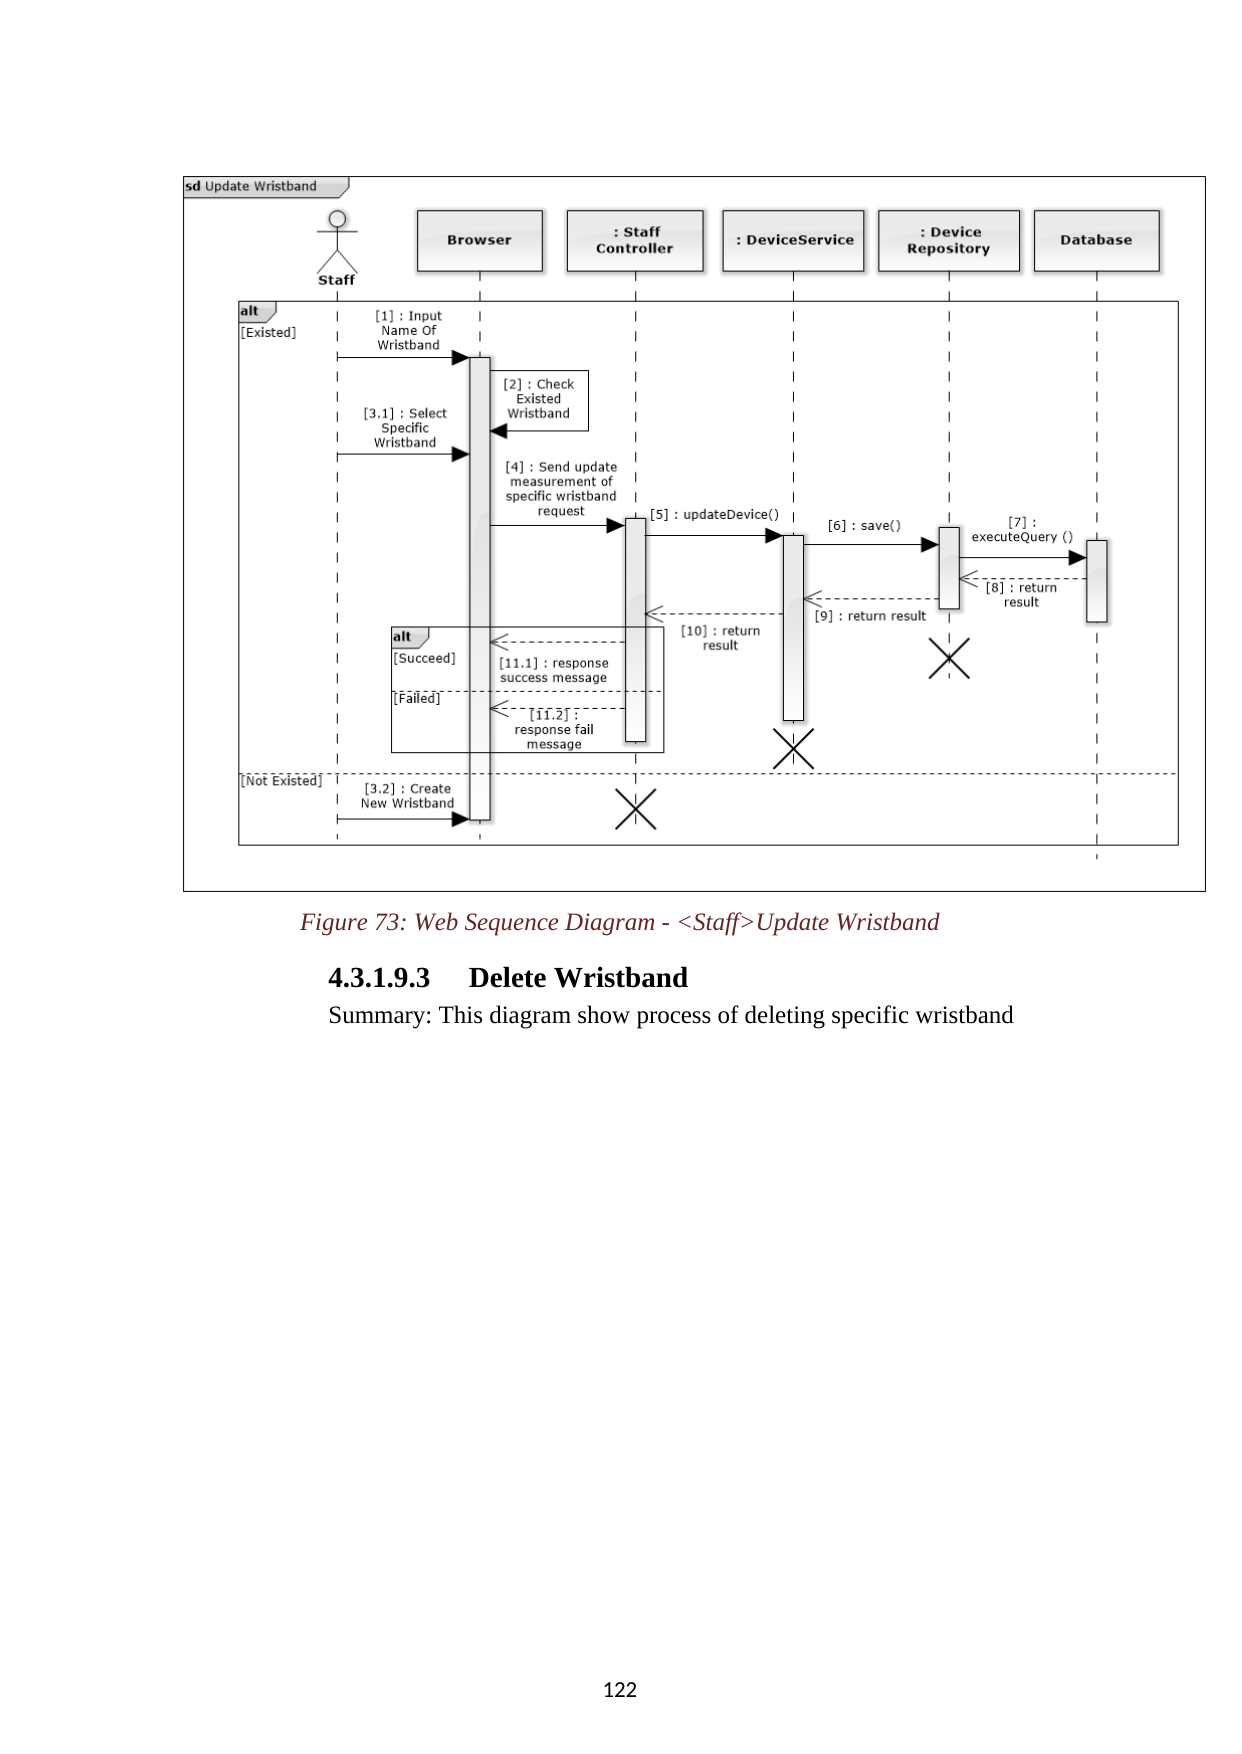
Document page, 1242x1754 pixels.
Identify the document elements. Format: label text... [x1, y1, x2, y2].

text Figure 73: Web Sequence Diagram - <Staff>Update Wristband [94, 907, 1146, 935]
picture [168, 162, 1221, 907]
subtitle Delete Wristband [328, 960, 1146, 994]
text Summary: This diagram show process of deleting specific wristband [328, 1000, 1146, 1029]
